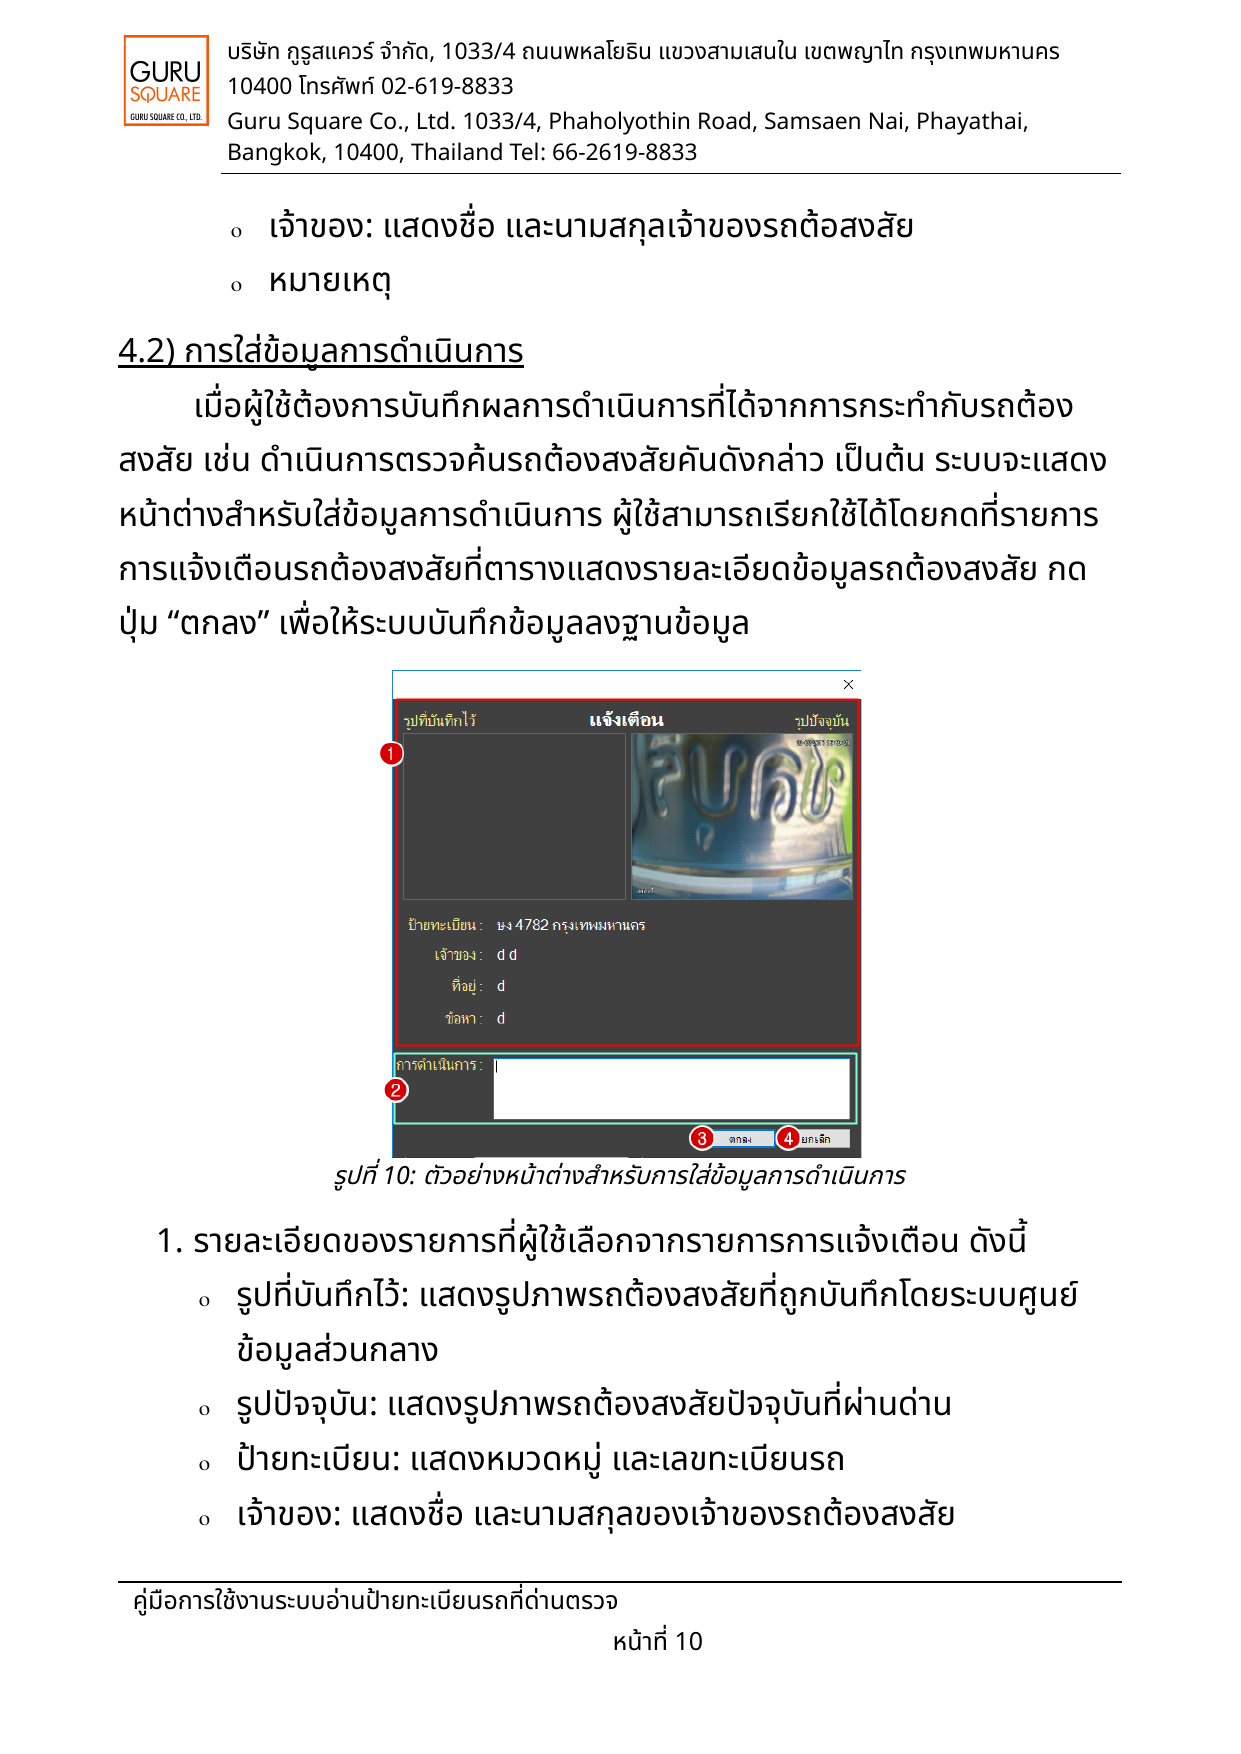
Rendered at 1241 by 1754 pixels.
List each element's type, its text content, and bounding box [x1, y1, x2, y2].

list เจ้าของ: แสดงชื่อ และนามสกุลของเจ้าของรถต้องสงสัย [199, 1489, 1122, 1540]
picture [378, 670, 862, 1158]
text เมื่อผู้ใช้ต้องการบันทึกผลการดำเนินการที่ได้จากการกระทำกับรถต้องสงสัย เช่น ดำเนินการตรวจค้นรถต้องสงสัยคันดังกล่าว เป็นต้น ระบบจะแสดงหน้าต่างสำหรับใส่ข้อมูลการดำเนินการ ผู้ใช้สามารถเรียกใช้ได้โดยกดที่รายการการแจ้งเตือนรถต้องสงสัยที่ตารางแสดงรายละเอียดข้อมูลรถต้องสงสัย กดปุ่ม “ตกลง” เพื่อให้ระบบบันทึกข้อมูลลงฐานข้อมูล [118, 382, 1122, 650]
list ป้ายทะเบียน: แสดงหมวดหมู่ และเลขทะเบียนรถ [199, 1435, 1122, 1485]
picture [123, 35, 209, 126]
subtitle 4.2) การใส่ข้อมูลการดำเนินการ [118, 327, 1122, 378]
list รายละเอียดของรายการที่ผู้ใช้เลือกจากรายการการแจ้งเตือน ดังนี้ [156, 1217, 1122, 1267]
list หมายเหตุ [231, 256, 1122, 307]
list รูปที่บันทึกไว้: แสดงรูปภาพรถต้องสงสัยที่ถูกบันทึกโดยระบบศูนย์ข้อมูลส่วนกลาง [199, 1271, 1122, 1376]
list เจ้าของ: แสดงชื่อ และนามสกุลเจ้าของรถต้อสงสัย [231, 202, 1122, 252]
list รูปปัจจุบัน: แสดงรูปภาพรถต้องสงสัยปัจจุบันที่ผ่านด่าน [199, 1380, 1122, 1431]
